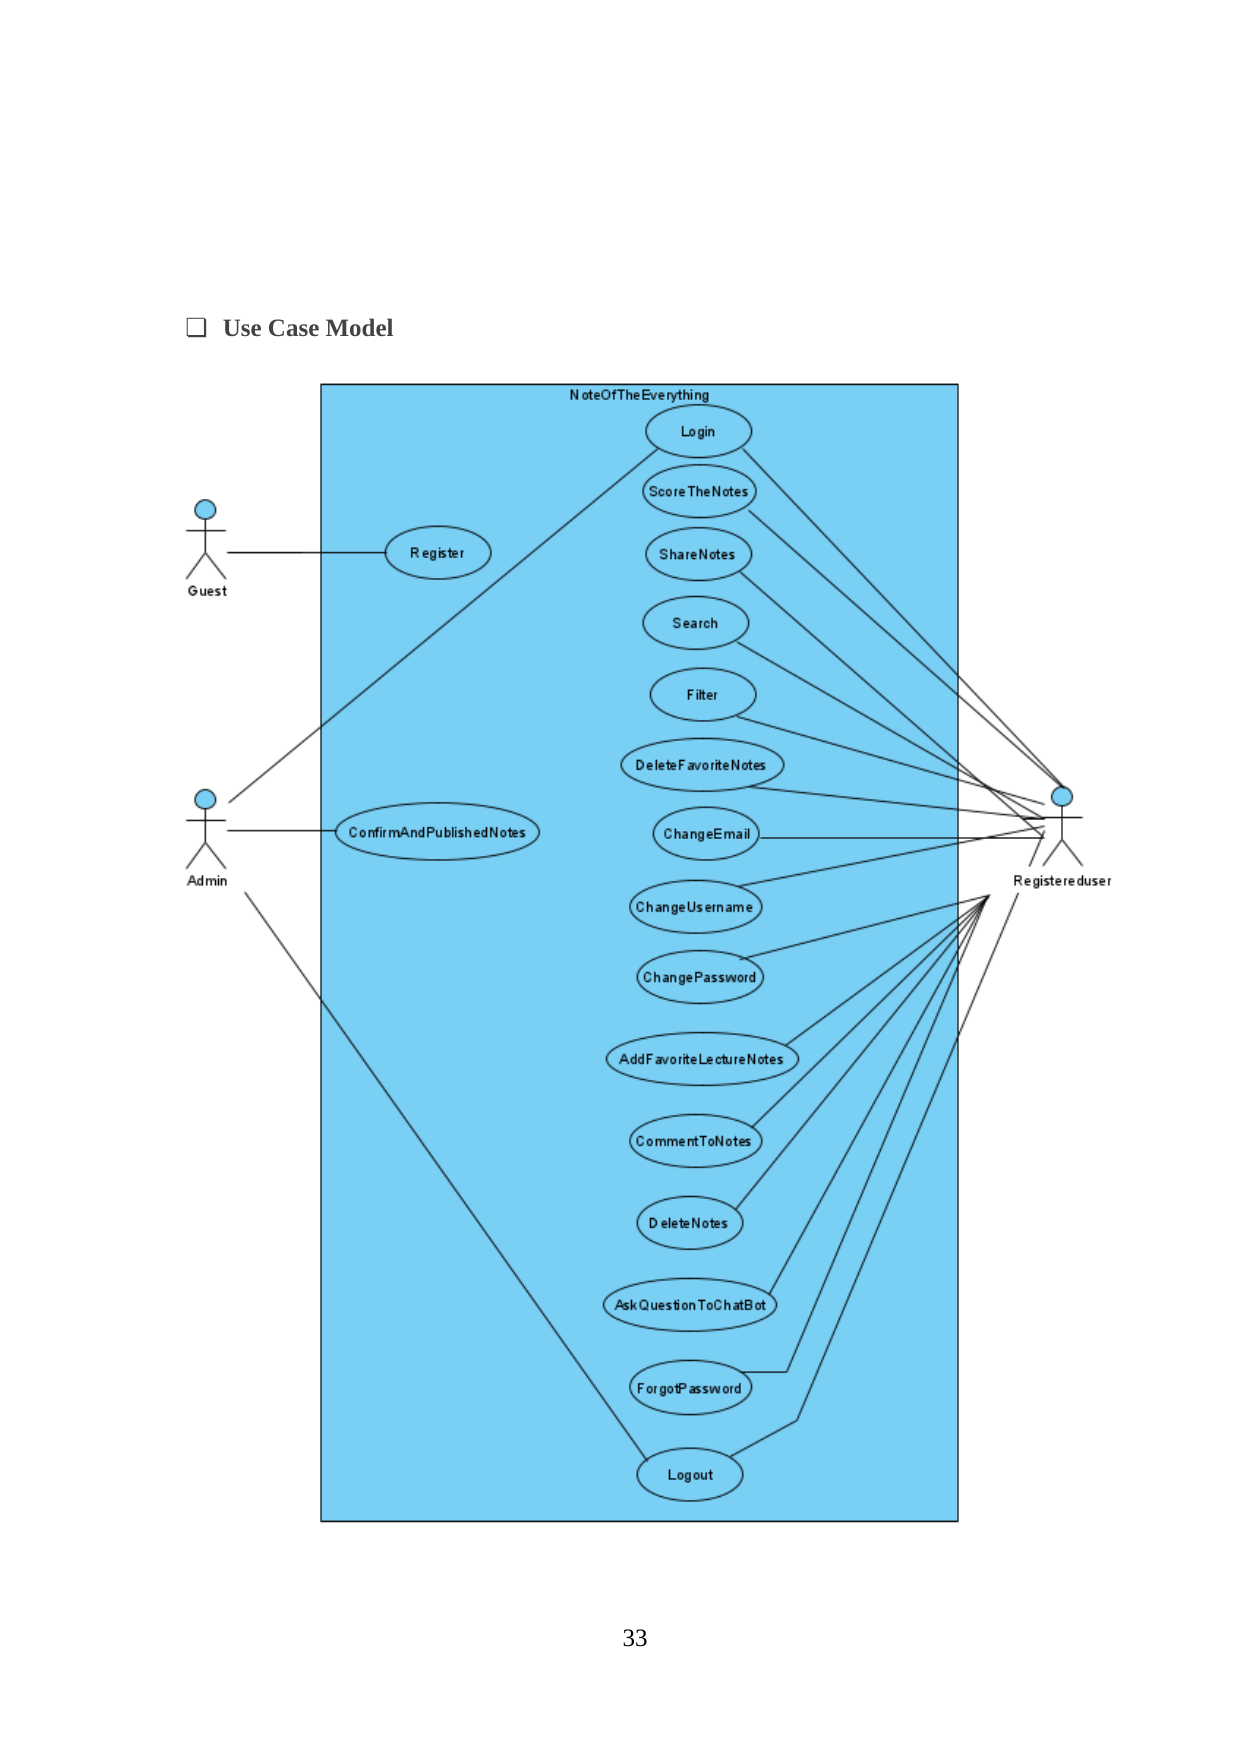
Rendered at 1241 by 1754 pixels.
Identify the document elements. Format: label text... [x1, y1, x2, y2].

list Use Case Model [185, 313, 1093, 341]
picture [177, 378, 1123, 1537]
